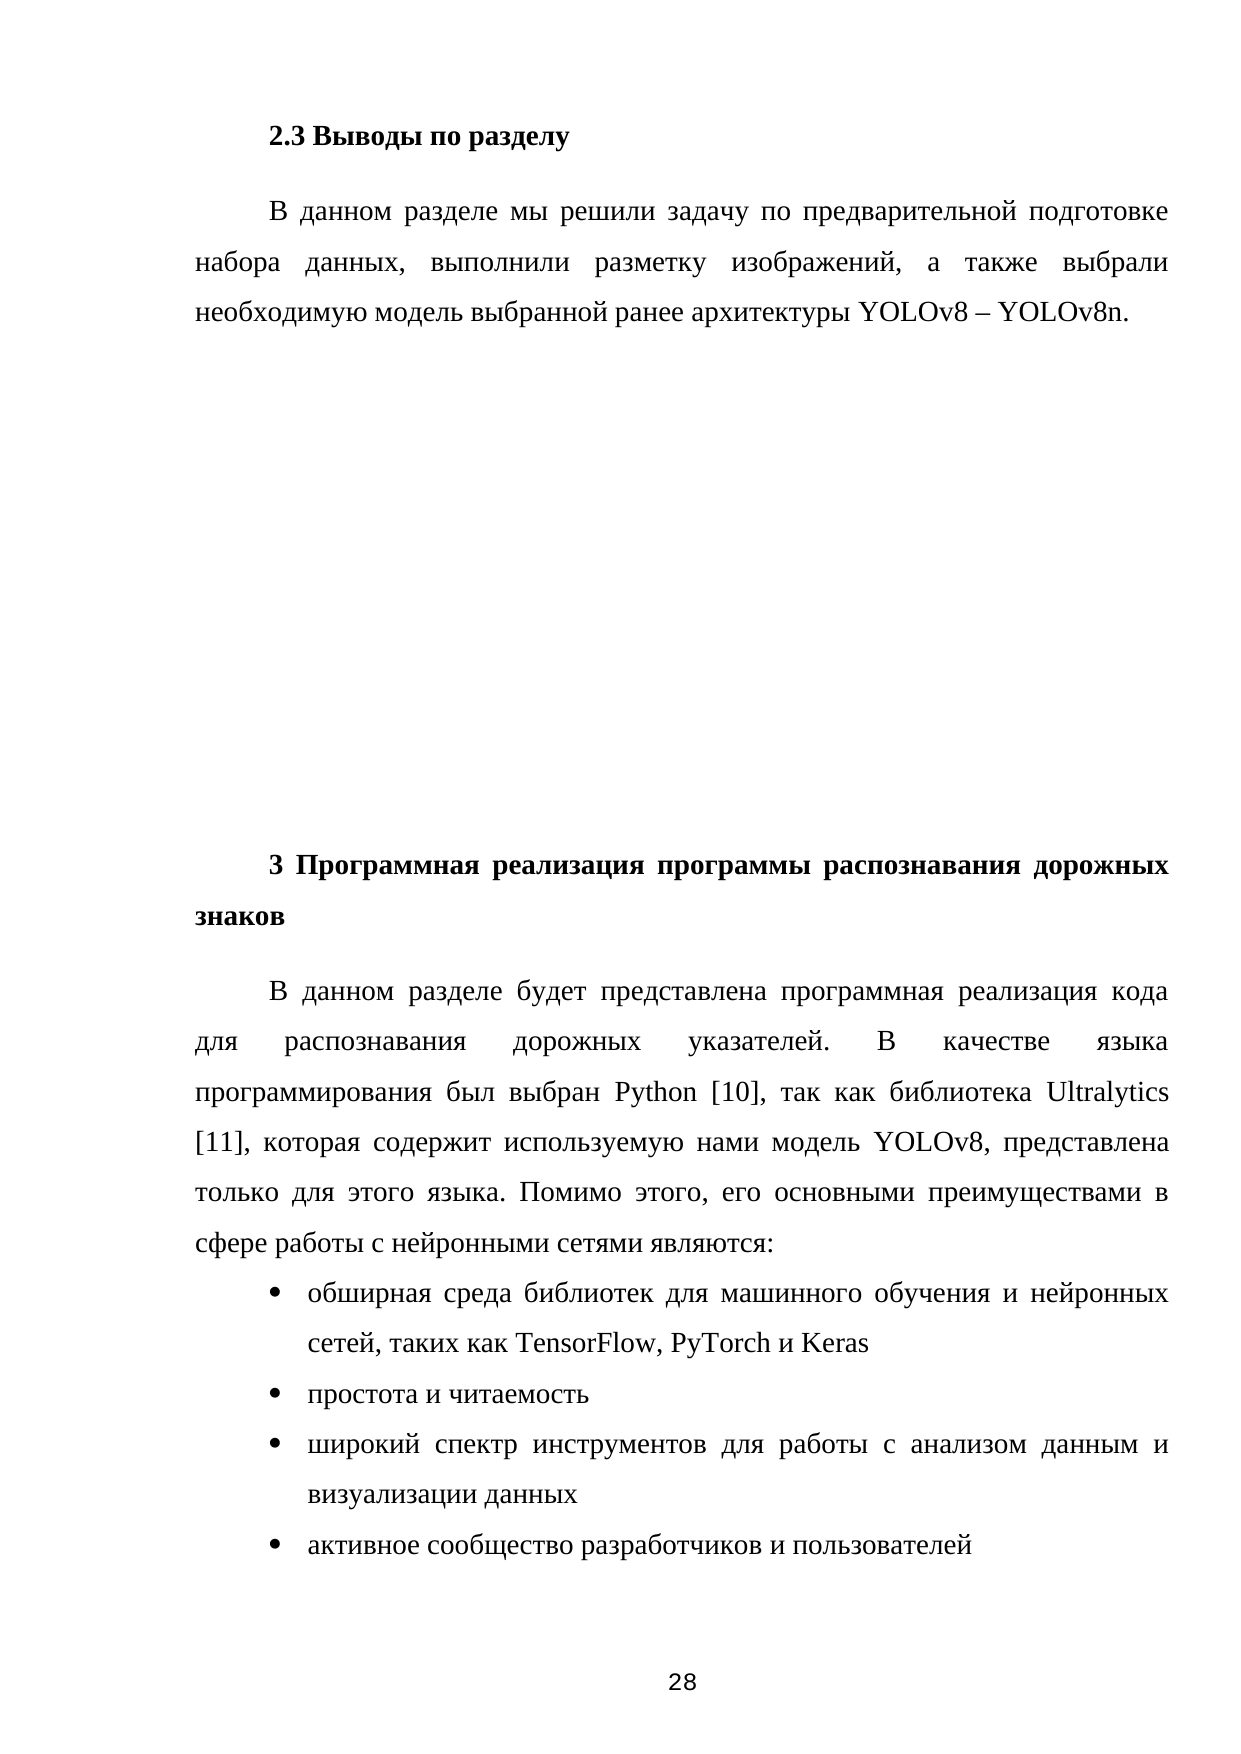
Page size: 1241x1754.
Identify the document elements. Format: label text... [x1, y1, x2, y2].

list активное сообщество разработчиков и пользователей [270, 1527, 1169, 1561]
subtitle 3 Программная реализация программы распознавания дорожных знаков [195, 847, 1169, 931]
text В данном разделе мы решили задачу по предварительной подготовке набора данных, выполнили разметку изображений, а также выбрали необходимую модель выбранной ранее архитектуры YOLOv8 – YOLOv8n. [195, 193, 1169, 328]
list обширная среда библиотек для машинного обучения и нейронных сетей, таких как TensorFlow, PyTorch и Keras [270, 1275, 1169, 1359]
subtitle 2.3 Выводы по разделу [195, 118, 1169, 152]
text В данном разделе будет представлена программная реализация кода для распознавания дорожных указателей. В качестве языка программирования был выбран Python [10], так как библиотека Ultralytics [11], которая содержит используемую нами модель YOLOv8, представлена только для этого языка. Помимо этого, его основными преимуществами в сфере работы с нейронными сетями являются: [195, 973, 1169, 1258]
list простота и читаемость [270, 1376, 1169, 1409]
list широкий спектр инструментов для работы с анализом данным и визуализации данных [270, 1426, 1169, 1510]
